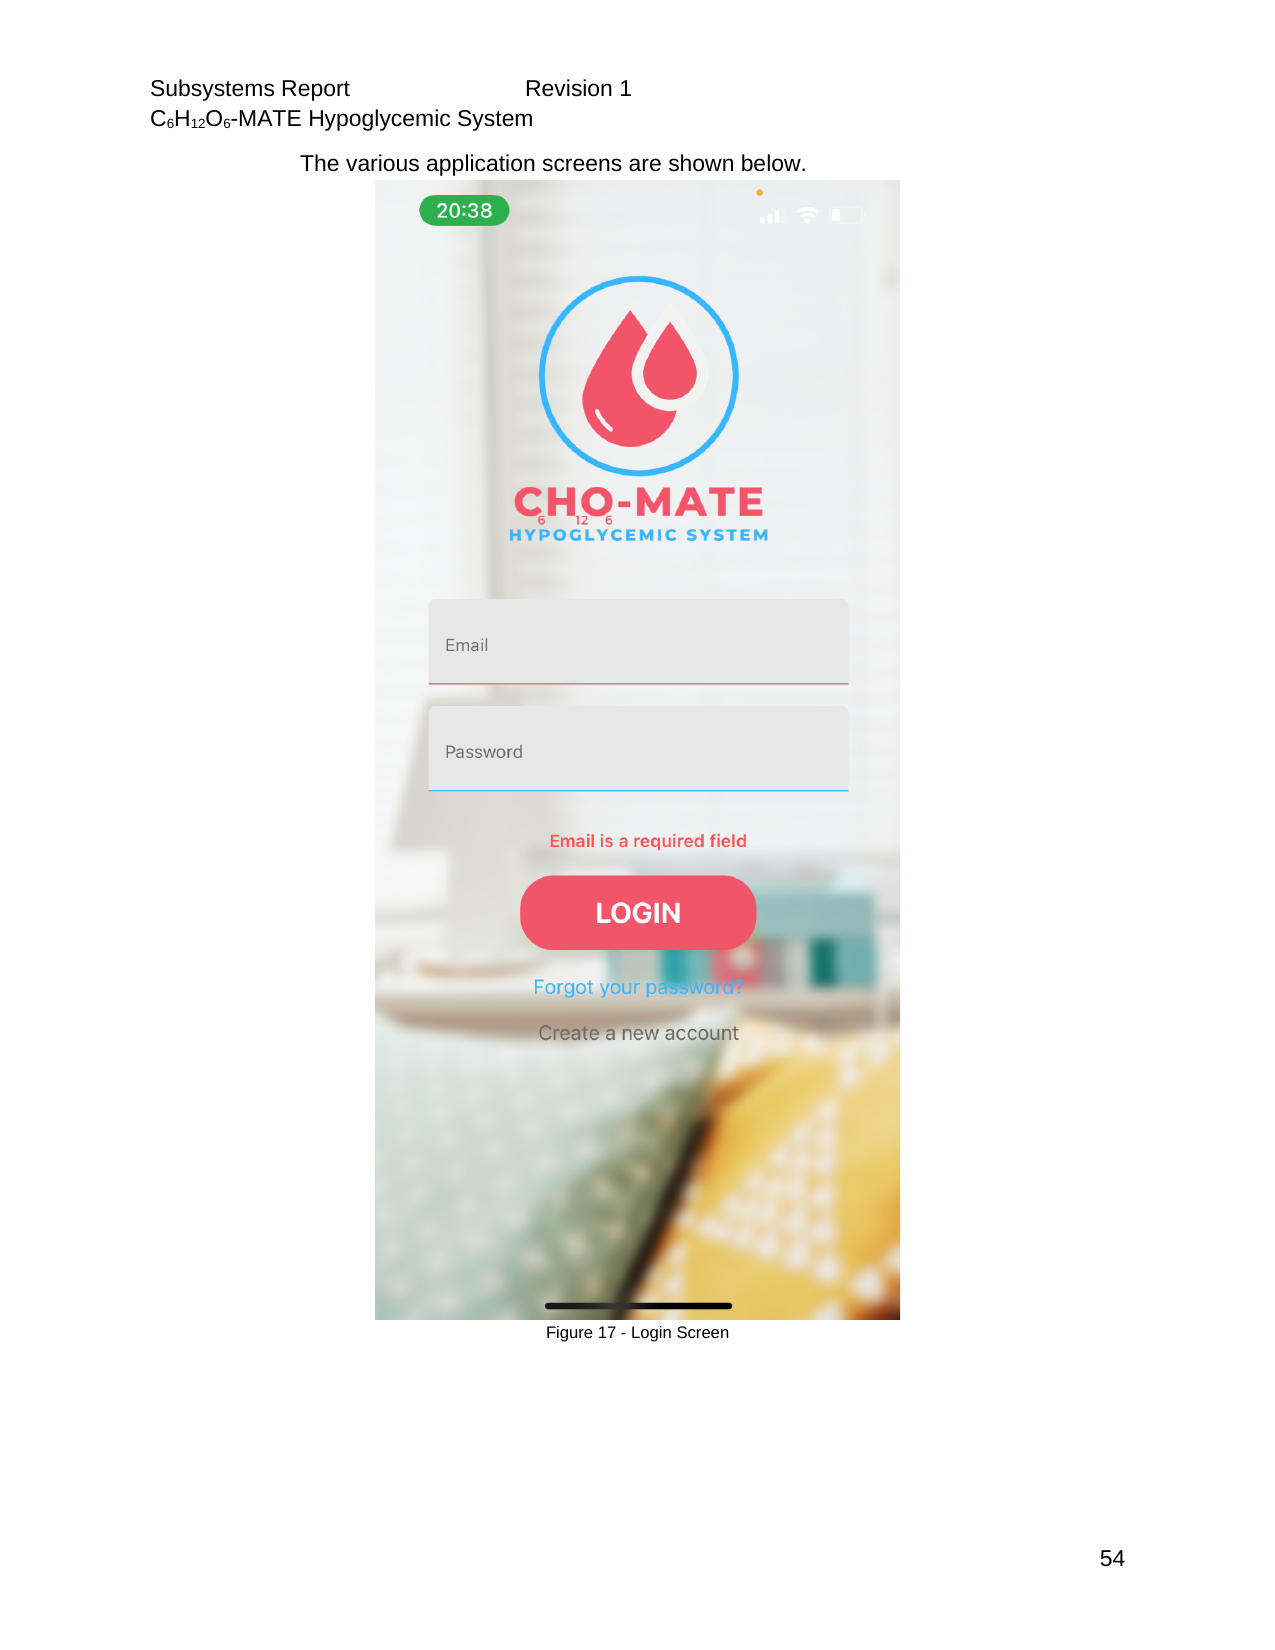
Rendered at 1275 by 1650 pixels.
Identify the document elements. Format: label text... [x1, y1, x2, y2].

text Figure 17 - Login Screen [150, 1323, 1125, 1342]
picture [375, 180, 901, 1320]
text The various application screens are shown below. [300, 150, 1125, 176]
